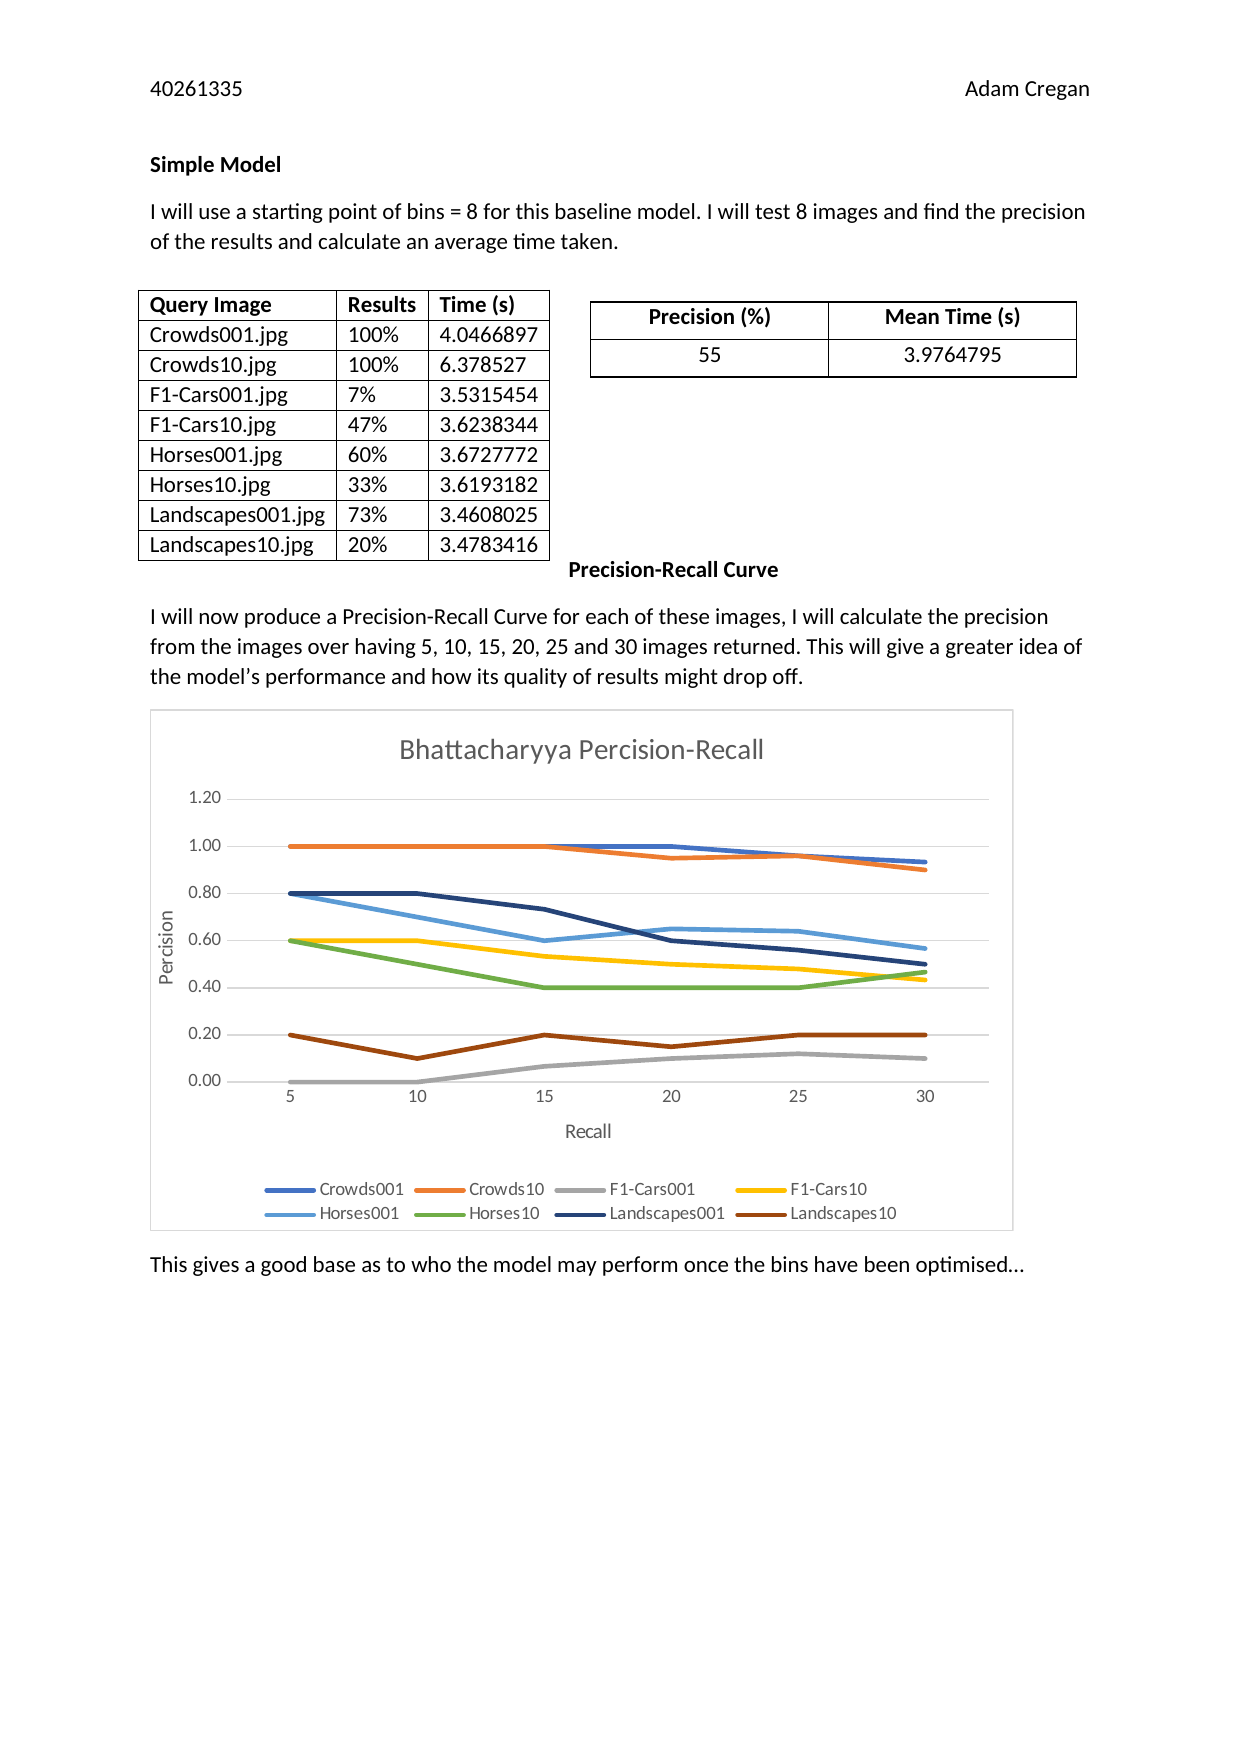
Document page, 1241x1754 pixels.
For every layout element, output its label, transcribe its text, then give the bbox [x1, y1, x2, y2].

text This gives a good base as to who the model may perform once the bins have been optimised… [150, 1250, 1090, 1278]
table_cell 60% [337, 441, 428, 469]
table_cell 6.378527 [429, 351, 549, 379]
table_cell F1-Cars10.jpg [139, 411, 336, 439]
text I will now produce a Precision-Recall Curve for each of these images, I will calculate the precision from the images over having 5, 10, 15, 20, 25 and 30 images returned. This will give a greater idea of the model’s performance and how its quality of results might drop off. [150, 602, 1090, 691]
table_cell 3.6238344 [429, 411, 549, 439]
table_cell Crowds001.jpg [139, 321, 336, 349]
table_cell 100% [337, 321, 428, 349]
table_cell 73% [337, 501, 428, 529]
table_cell 55 [591, 340, 828, 376]
table_header Query Image [139, 291, 336, 319]
table_cell F1-Cars001.jpg [139, 381, 336, 409]
table_cell 3.6727772 [429, 441, 549, 469]
table_header Precision (%) [591, 303, 828, 339]
table_cell 47% [337, 411, 428, 439]
table_cell Landscapes001.jpg [139, 501, 336, 529]
table_cell 3.5315454 [429, 381, 549, 409]
table_cell 33% [337, 471, 428, 499]
table_cell 100% [337, 351, 428, 379]
table_cell 4.0466897 [429, 321, 549, 349]
table_header Results [337, 291, 428, 319]
table_header Time (s) [429, 291, 549, 319]
table_cell Horses10.jpg [139, 471, 336, 499]
table_cell 3.4783416 [429, 531, 549, 559]
table_header Mean Time (s) [829, 303, 1076, 339]
table_cell 3.9764795 [829, 340, 1076, 376]
table_cell 3.4608025 [429, 501, 549, 529]
table_cell 7% [337, 381, 428, 409]
table_cell Landscapes10.jpg [139, 531, 336, 559]
text I will use a starting point of bins = 8 for this baseline model. I will test 8 images and find the precision of the results and calculate an average time taken. [150, 197, 1090, 255]
text Simple Model [150, 150, 1090, 178]
table_cell 20% [337, 531, 428, 559]
table_cell Crowds10.jpg [139, 351, 336, 379]
table_cell Horses001.jpg [139, 441, 336, 469]
table_cell 3.6193182 [429, 471, 549, 499]
text Precision-Recall Curve [150, 555, 1090, 583]
